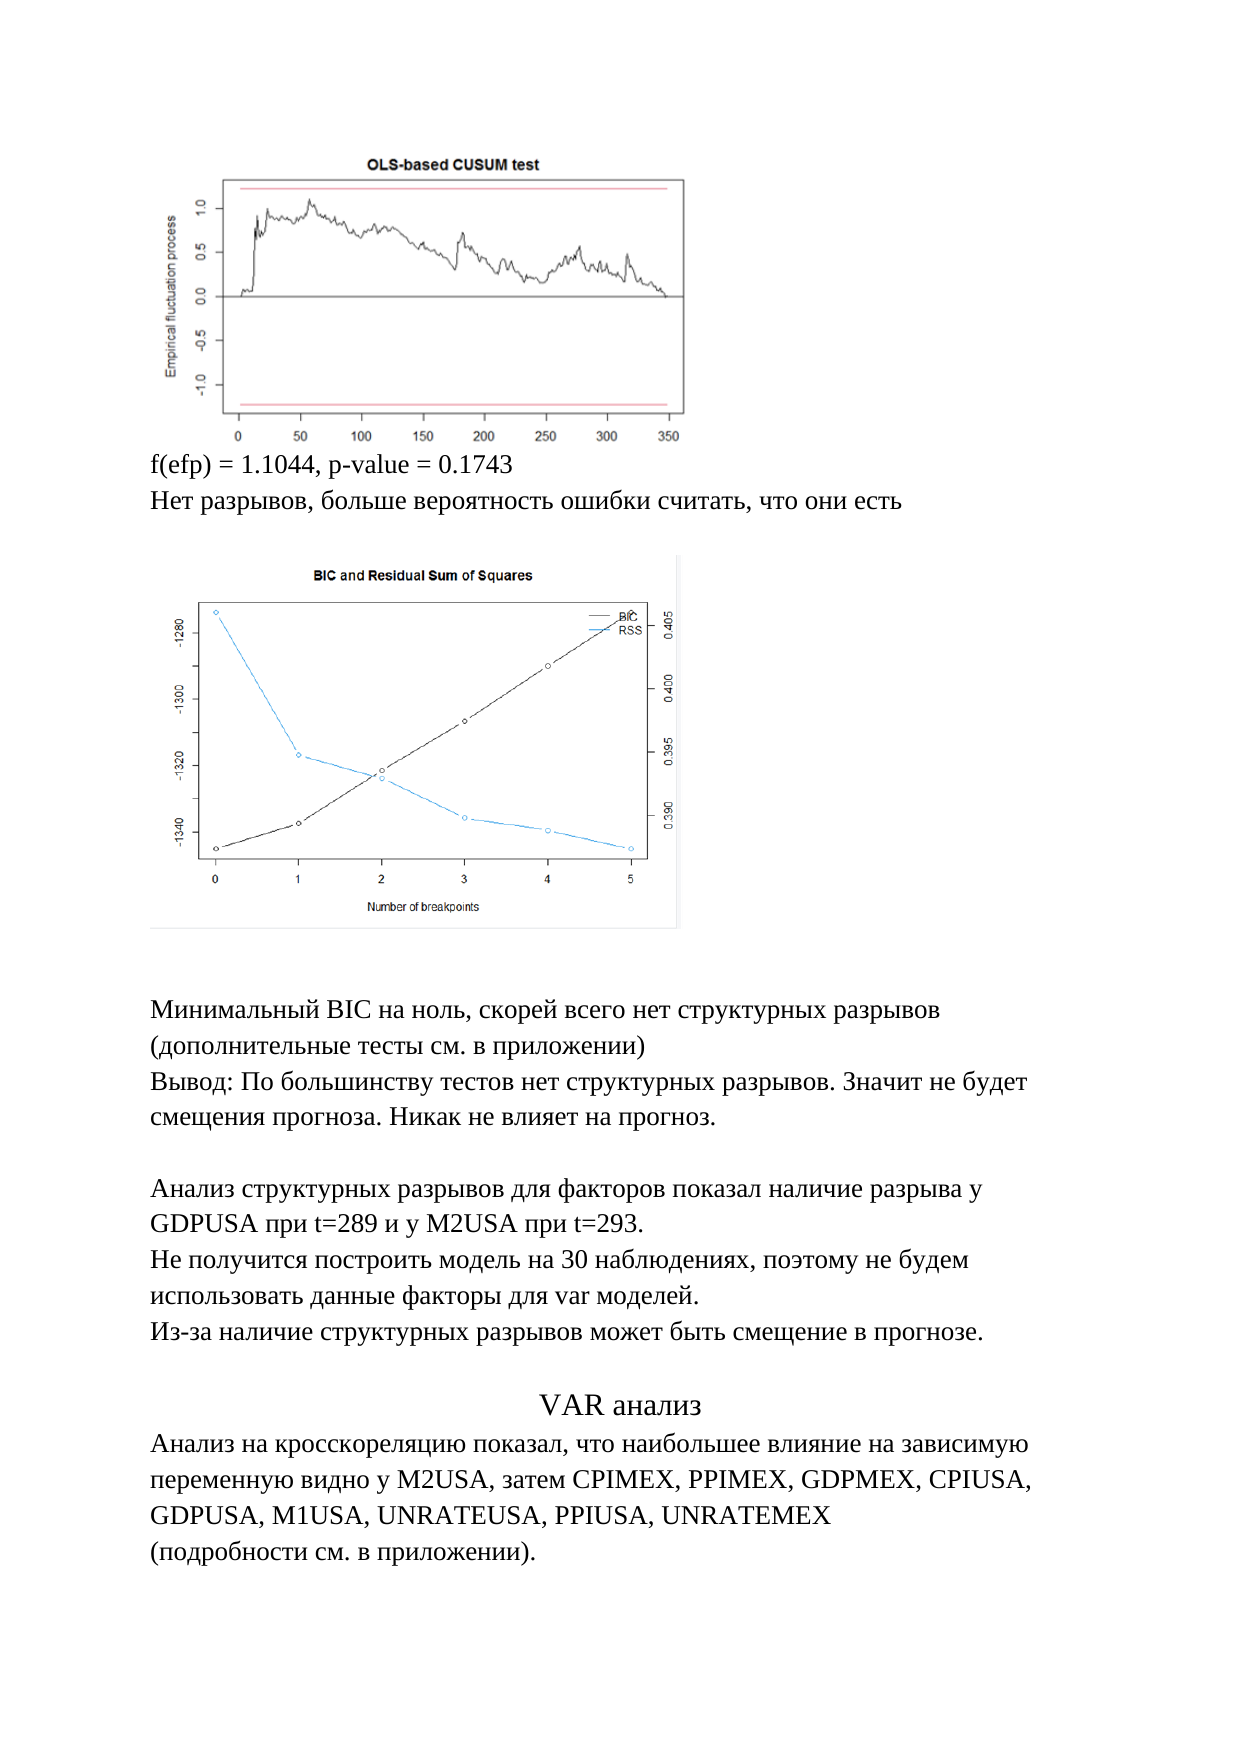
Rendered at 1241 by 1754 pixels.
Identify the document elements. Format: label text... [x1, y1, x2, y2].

text f(efp) = 1.1044, p-value = 0.1743 [150, 449, 1090, 480]
text Анализ на кросскореляцию показал, что наибольшее влияние на зависимую переменную видно у M2USA, затем CPIMEX, PPIMEX, GDPMEX, CPIUSA, GDPUSA, M1USA, UNRATEUSA, PPIUSA, UNRATEMEX [150, 1427, 1090, 1530]
text Минимальный BIC на ноль, скорей всего нет структурных разрывов [150, 993, 1090, 1024]
text Из-за наличие структурных разрывов может быть смещение в прогнозе. [150, 1315, 1090, 1346]
picture [150, 555, 685, 929]
text (подробности см. в приложении). [150, 1535, 1090, 1566]
text Нет разрывов, больше вероятность ошибки считать, что они есть [150, 484, 1090, 516]
text VAR анализ [150, 1386, 1090, 1422]
text Анализ структурных разрывов для факторов показал наличие разрыва у GDPUSA при t=289 и у M2USA при t=293. [150, 1172, 1090, 1239]
text Вывод: По большинству тестов нет структурных разрывов. Значит не будет смещения прогноза. Никак не влияет на прогноз. [150, 1065, 1090, 1132]
picture [156, 150, 727, 444]
text Не получится построить модель на 30 наблюдениях, поэтому не будем использовать данные факторы для var моделей. [150, 1243, 1090, 1310]
text (дополнительные тесты см. в приложении) [150, 1029, 1090, 1060]
